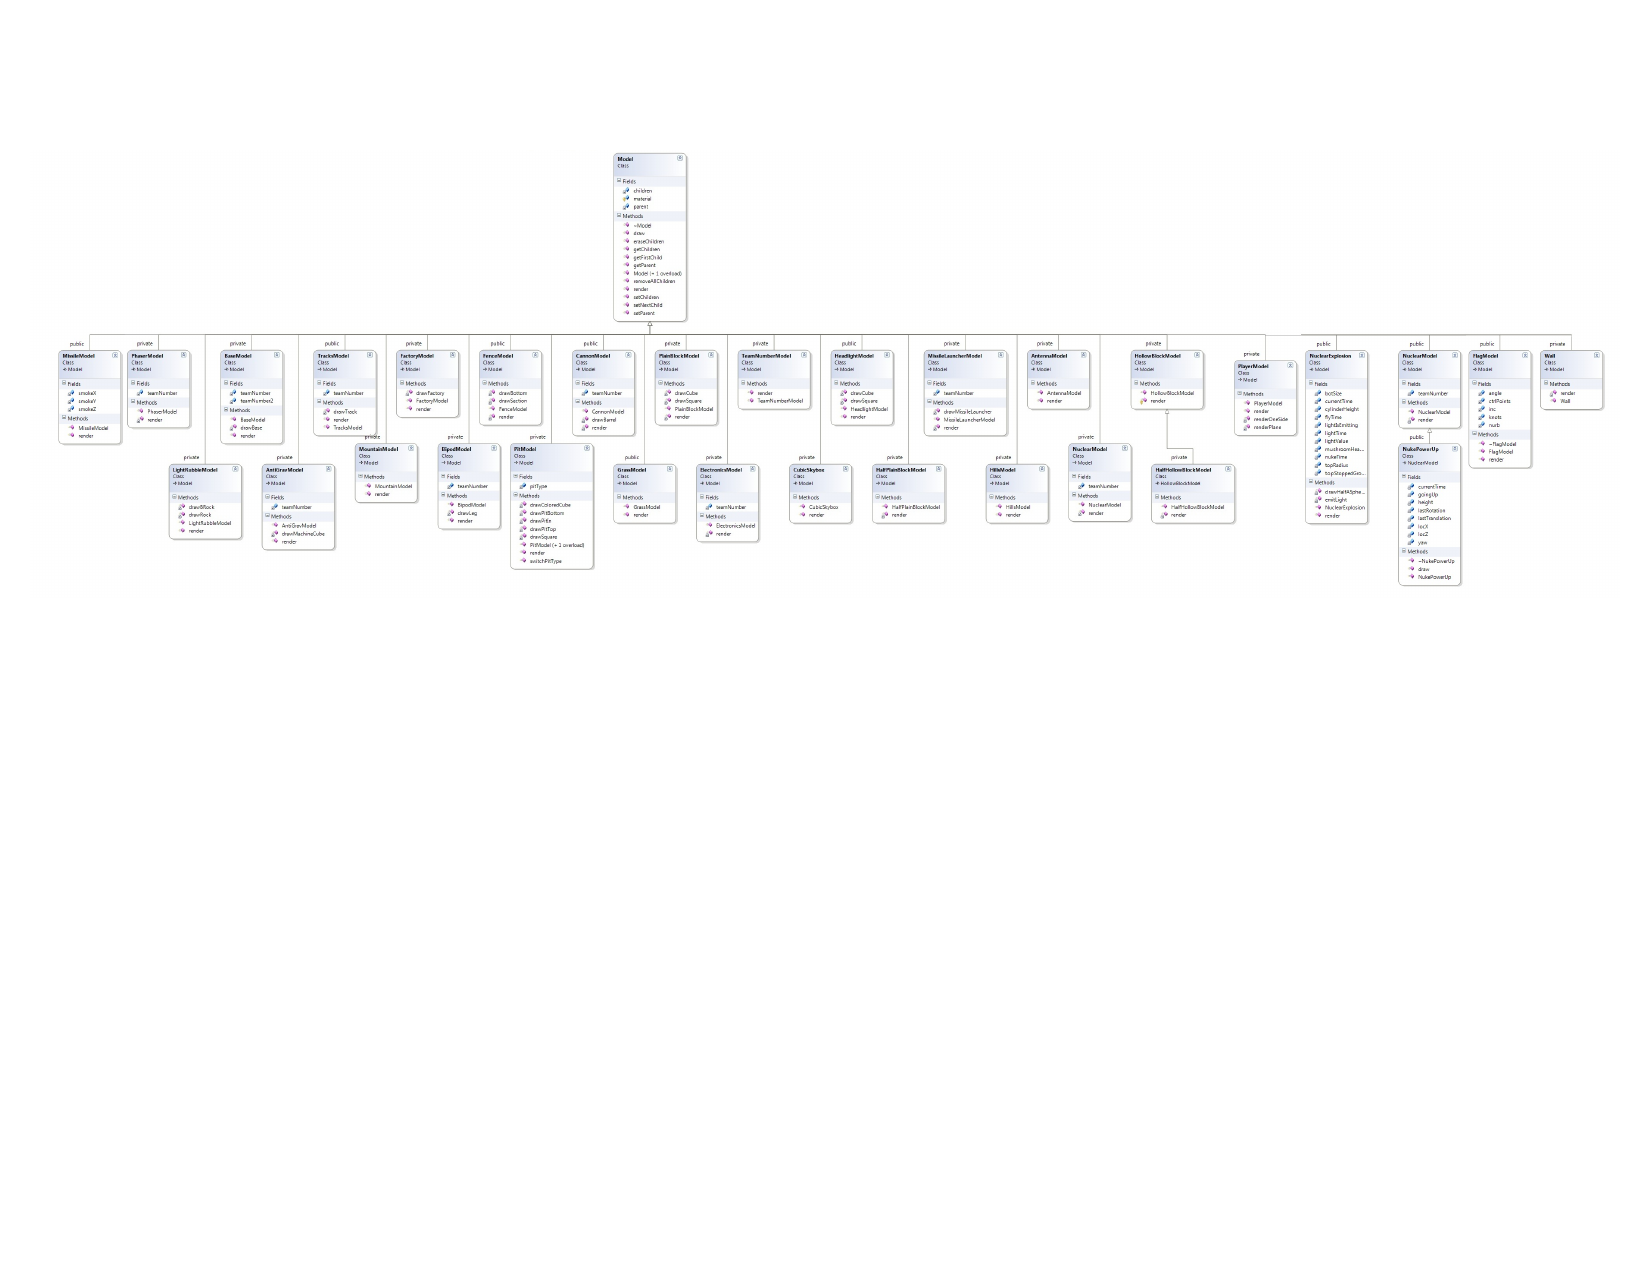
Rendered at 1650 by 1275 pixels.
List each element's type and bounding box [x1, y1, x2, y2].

picture [30, 150, 1621, 598]
